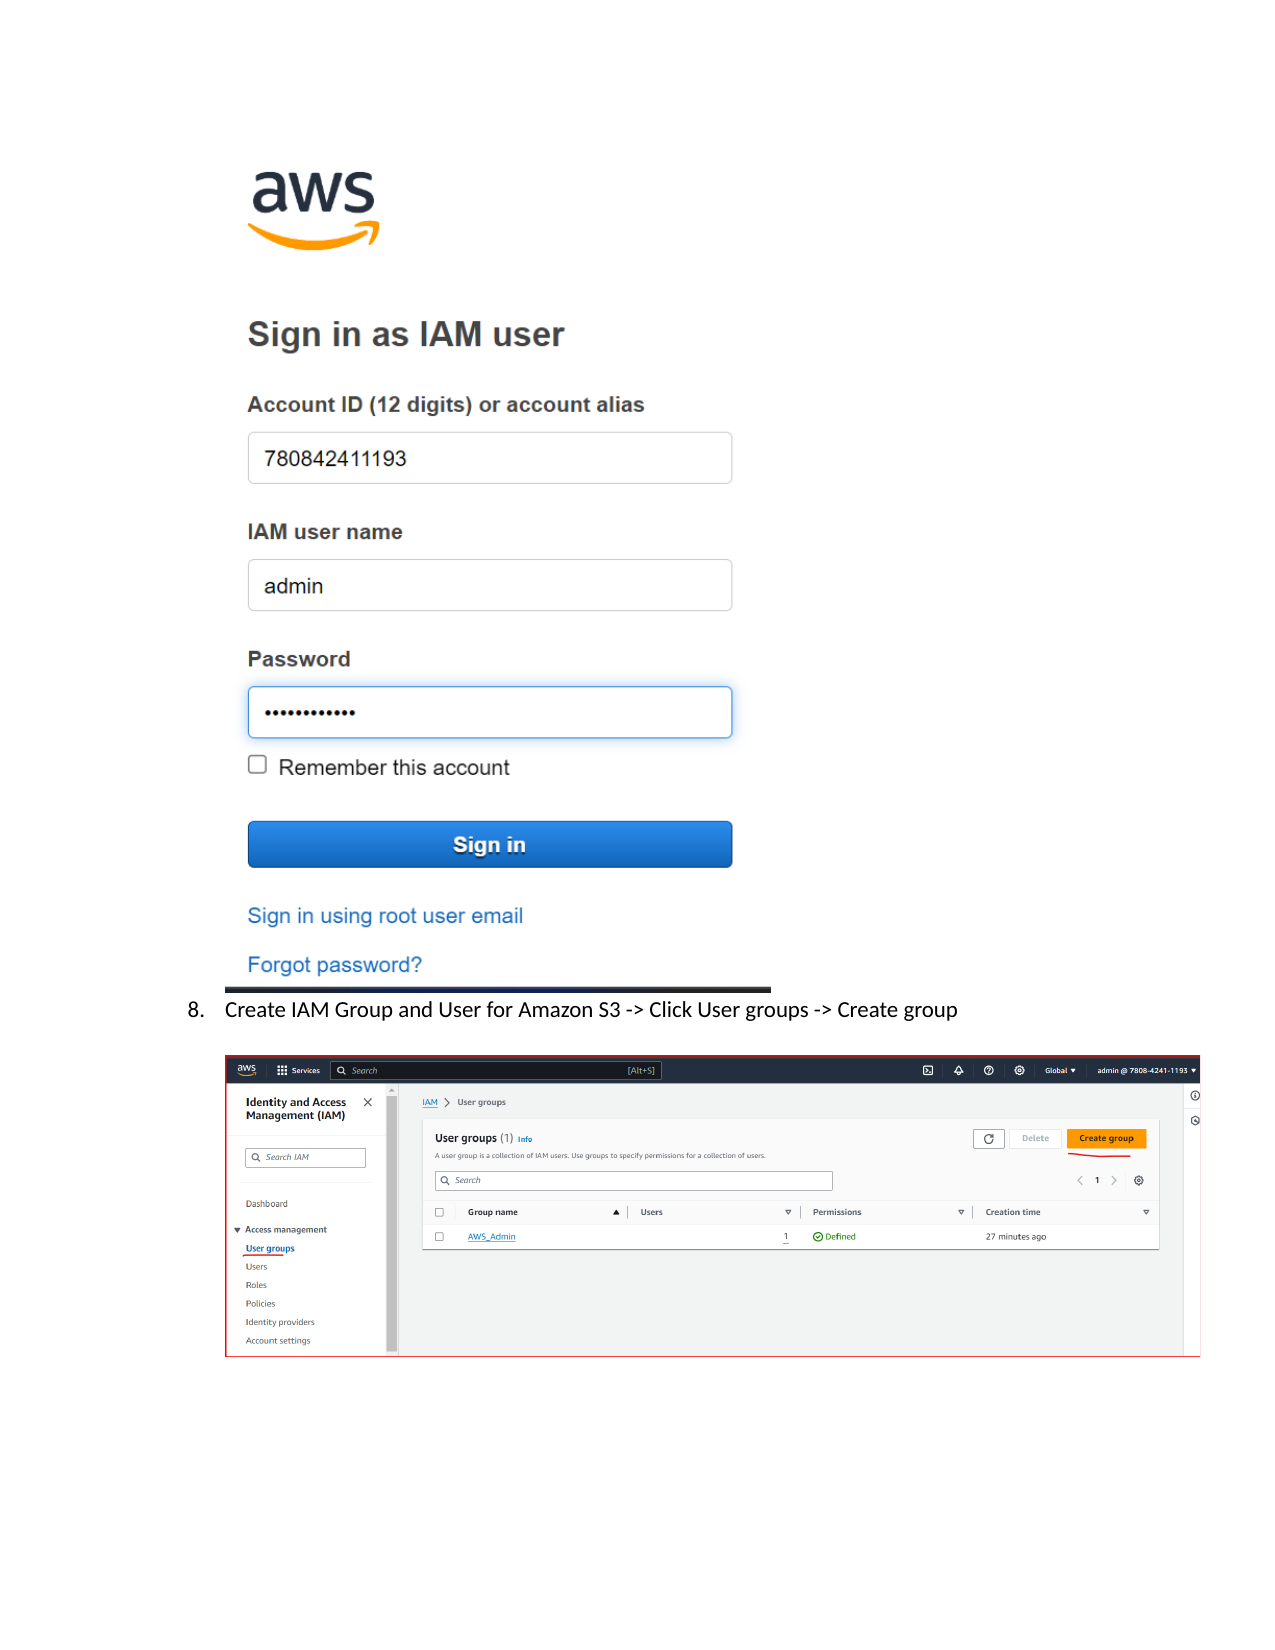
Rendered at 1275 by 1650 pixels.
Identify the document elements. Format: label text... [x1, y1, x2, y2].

picture [225, 1055, 1200, 1357]
list Create IAM Group and User for Amazon S3 -> Click User groups -> Create group [187, 995, 1125, 1023]
picture [225, 150, 771, 993]
